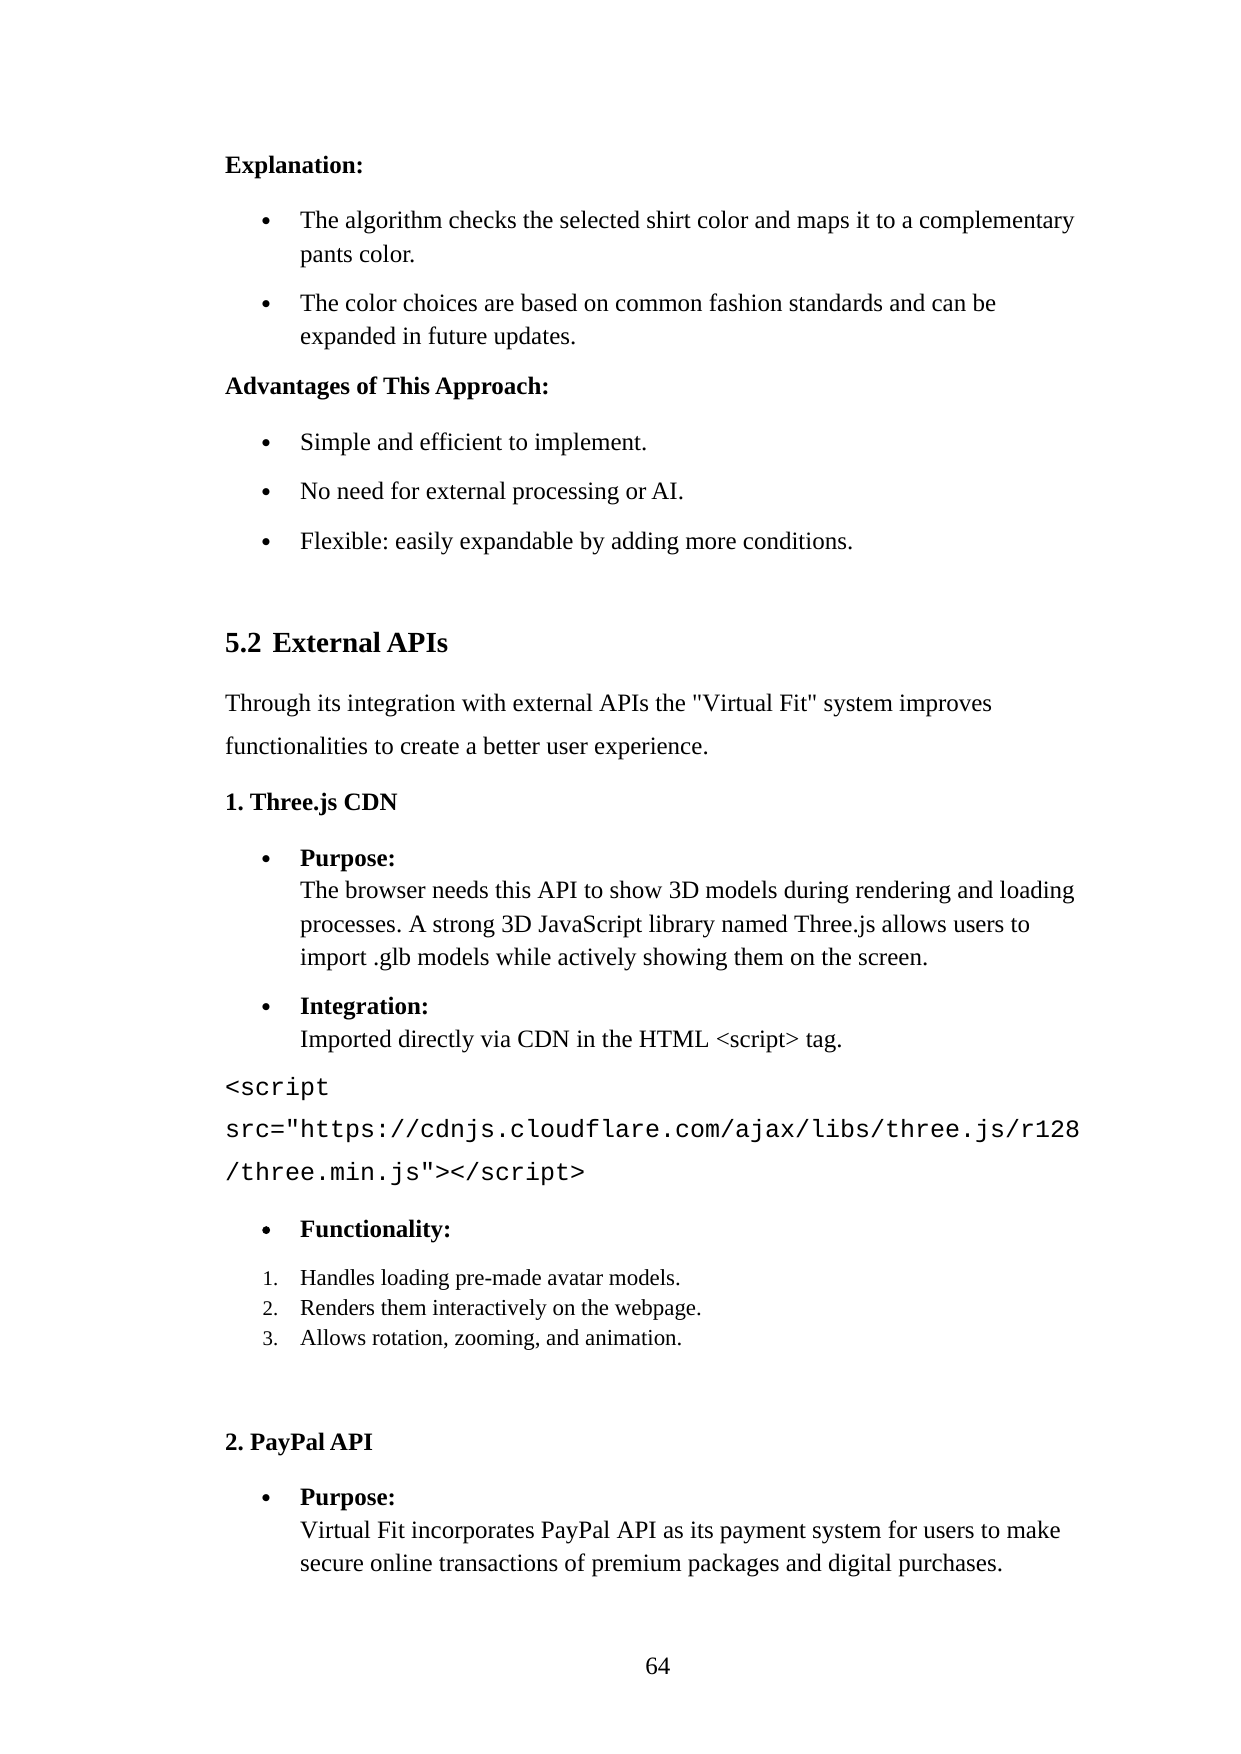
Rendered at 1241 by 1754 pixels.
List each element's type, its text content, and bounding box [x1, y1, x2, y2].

list Renders them interactively on the webpage. [262, 1294, 1090, 1320]
list Functionality: [262, 1214, 1090, 1243]
text Through its integration with external APIs the "Virtual Fit" system improves functionalities to create a better user experience. [225, 688, 1090, 760]
list Handles loading pre-made avatar models. [262, 1264, 1090, 1290]
list Allows rotation, zooming, and animation. [262, 1324, 1090, 1351]
text <script src="https://cdnjs.cloudflare.com/ajax/libs/three.js/r128/three.min.js"></script> [225, 1074, 1090, 1187]
text Explanation: [225, 150, 1090, 179]
text 1. Three.js CDN [225, 787, 1090, 816]
list Purpose: Virtual Fit incorporates PayPal API as its payment system for users to make secure online transactions of premium packages and digital purchases. [262, 1482, 1090, 1577]
list The algorithm checks the selected shirt color and maps it to a complementary pants color. [262, 206, 1090, 267]
list No need for external processing or AI. [262, 476, 1090, 505]
list Integration: Imported directly via CDN in the HTML <script> tag. [262, 991, 1090, 1053]
subtitle External APIs [225, 625, 1090, 659]
text Advantages of This Approach: [225, 371, 1090, 400]
list The color choices are based on common fashion standards and can be expanded in future updates. [262, 288, 1090, 350]
list Simple and efficient to implement. [262, 427, 1090, 455]
list Flexible: easily expandable by adding more conditions. [262, 526, 1090, 555]
list Purpose: The browser needs this API to show 3D models during rendering and loading processes. A strong 3D JavaScript library named Three.js allows users to import .glb models while actively showing them on the screen. [262, 843, 1090, 970]
text 2. PayPal API [225, 1427, 1090, 1455]
